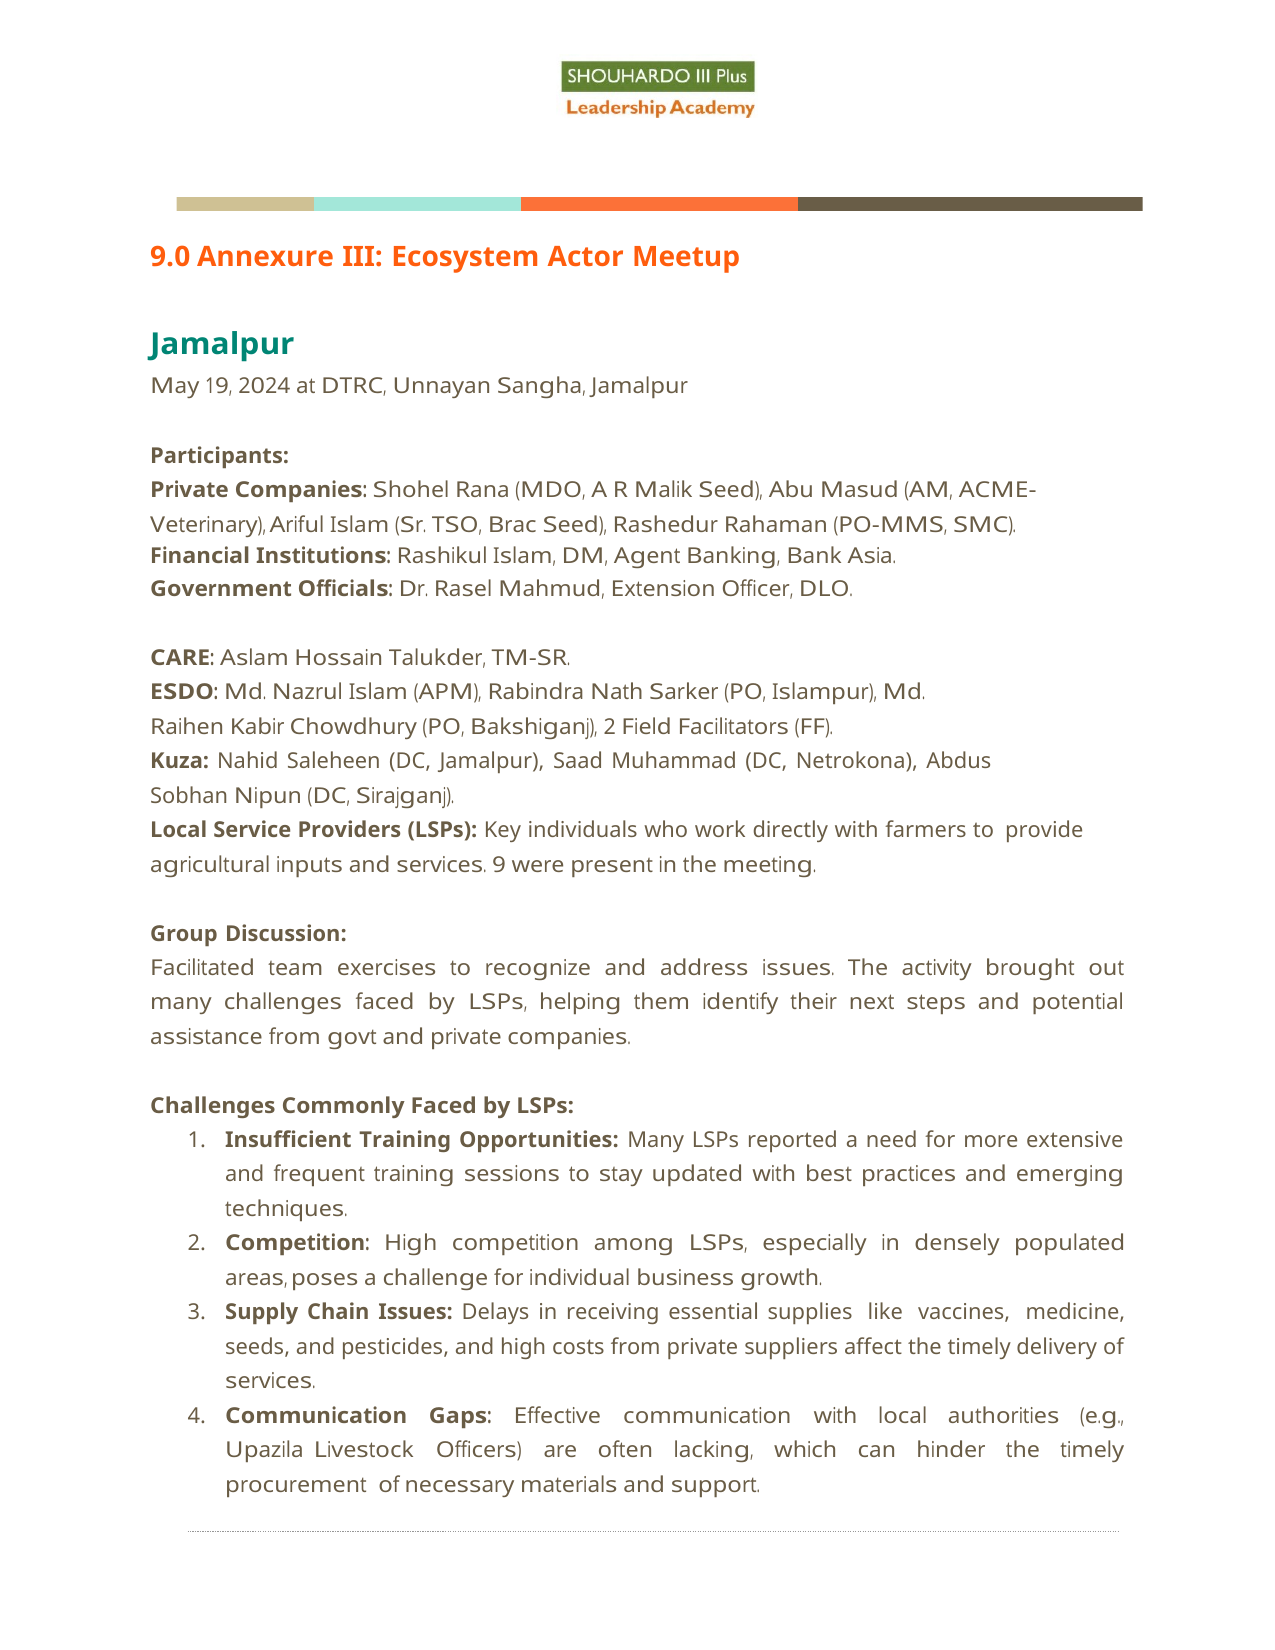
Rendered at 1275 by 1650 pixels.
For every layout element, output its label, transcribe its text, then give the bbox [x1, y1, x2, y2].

text Facilitated team exercises to recognize and address issues. The activity brought out many challenges faced by LSPs, helping them identify their next steps and potential assistance from govt and private companies. [150, 952, 1124, 1051]
subtitle Challenges Commonly Faced by LSPs: [150, 1090, 1196, 1120]
subtitle Participants: [150, 440, 1196, 470]
subtitle Group Discussion: [150, 918, 1196, 948]
subtitle Jamalpur [150, 322, 1196, 363]
text Financial Institutions: Rashikul Islam, DM, Agent Banking, Bank Asia. [150, 543, 1196, 568]
picture [176, 197, 1143, 211]
text Kuza: Nahid Saleheen (DC, Jamalpur), Saad Muhammad (DC, Netrokona), Abdus Sobhan Nipun (DC, Sirajganj). [150, 745, 1038, 809]
list Insuﬃcient Training Opportunities: Many LSPs reported a need for more extensive and frequent training sessions to stay updated with best practices and emerging techniques. [187, 1124, 1124, 1223]
text May 19, 2024 at DTRC, Unnayan Sangha, Jamalpur [150, 370, 1196, 400]
text ESDO: Md. Nazrul Islam (APM), Rabindra Nath Sarker (PO, Islampur), Md. Raihen Kabir Chowdhury (PO, Bakshiganj), 2 Field Facilitators (FF). [150, 676, 1003, 741]
list Communication Gaps: Eﬀective communication with local authorities (e.g., Upazila Livestock Oﬃcers) are often lacking, which can hinder the timely procurement of necessary materials and support. [187, 1400, 1125, 1498]
text Government Oﬃcials: Dr. Rasel Mahmud, Extension Oﬃcer, DLO. [150, 573, 1196, 602]
picture [556, 54, 758, 118]
text Local Service Providers (LSPs): Key individuals who work directly with farmers to provide agricultural inputs and services. 9 were present in the meeting. [150, 814, 1125, 878]
text Private Companies: Shohel Rana (MDO, A R Malik Seed), Abu Masud (AM, ACME-Veterinary), Ariful Islam (Sr. TSO, Brac Seed), Rashedur Rahaman (PO-MMS, SMC). [150, 474, 1080, 538]
list Competition: High competition among LSPs, especially in densely populated areas, poses a challenge for individual business growth. [187, 1227, 1125, 1292]
text CARE: Aslam Hossain Talukder, TM-SR. [150, 642, 1196, 672]
list Supply Chain Issues: Delays in receiving essential supplies like vaccines, medicine, seeds, and pesticides, and high costs from private suppliers aﬀect the timely delivery of services. [187, 1296, 1125, 1395]
subtitle Annexure III: Ecosystem Actor Meetup [150, 236, 1196, 274]
